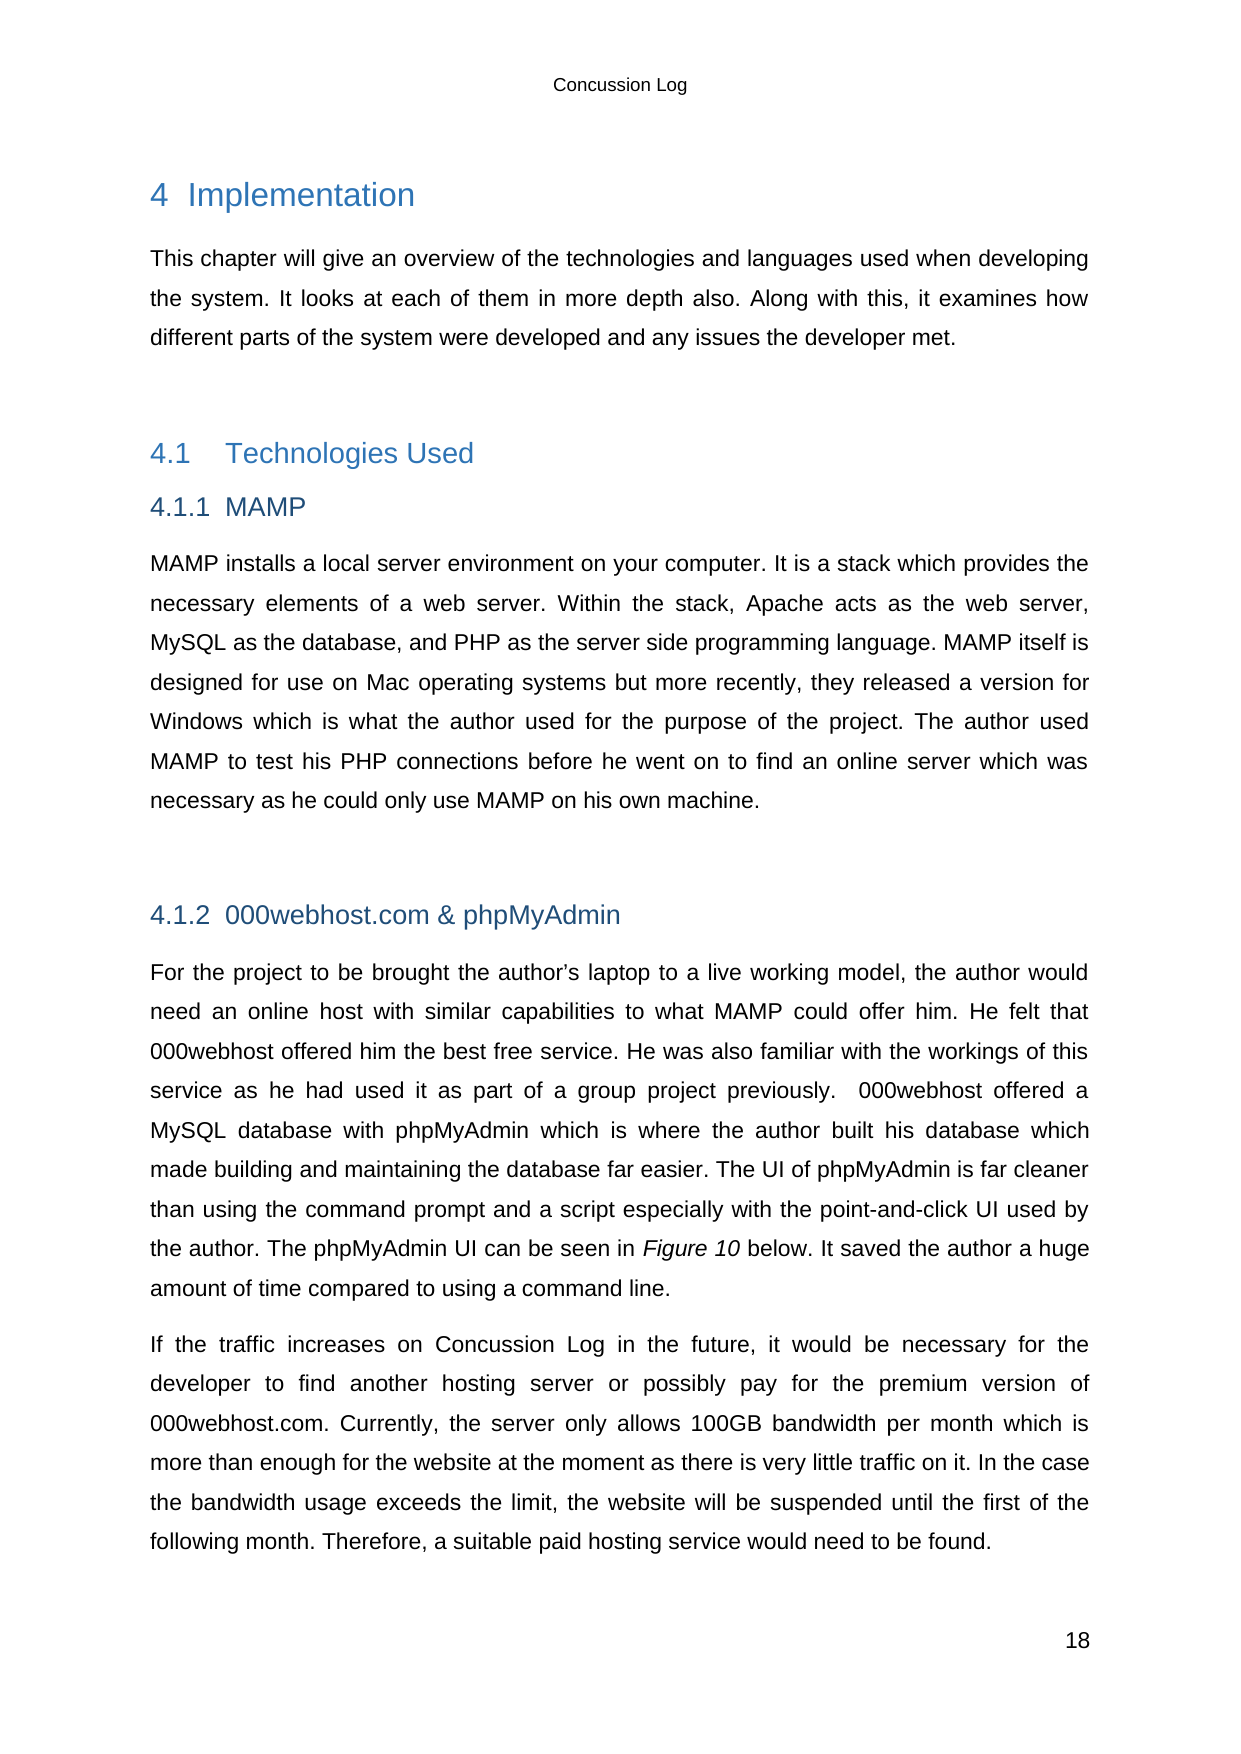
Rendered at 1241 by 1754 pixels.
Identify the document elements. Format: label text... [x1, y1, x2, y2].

text If the traffic increases on Concussion Log in the future, it would be necessary for the developer to find another hosting server or possibly pay for the premium version of 000webhost.com. Currently, the server only allows 100GB bandwidth per month which is more than enough for the website at the moment as there is very little traffic on it. In the case the bandwidth usage exceeds the limit, the website will be suspended until the first of the following month. Therefore, a suitable paid hosting service would need to be found. [150, 1331, 1090, 1554]
subtitle 000webhost.com & phpMyAdmin [150, 899, 1090, 931]
subtitle MAMP [150, 491, 1090, 522]
text This chapter will give an overview of the technologies and languages used when developing the system. It looks at each of them in more depth also. Along with this, it examines how different parts of the system were developed and any issues the developer met. [150, 245, 1090, 350]
subtitle Implementation [150, 175, 1090, 213]
subtitle Technologies Used [150, 436, 1090, 470]
text For the project to be brought the author’s laptop to a live working model, the author would need an online host with similar capabilities to what MAMP could offer him. He felt that 000webhost offered him the best free service. He was also familiar with the workings of this service as he had used it as part of a group project previously. 000webhost offered a MySQL database with phpMyAdmin which is where the author built his database which made building and maintaining the database far easier. The UI of phpMyAdmin is far cleaner than using the command prompt and a script especially with the point-and-click UI used by the author. The phpMyAdmin UI can be seen in Figure 10 below. It saved the author a huge amount of time compared to using a command line. [150, 959, 1090, 1301]
text MAMP installs a local server environment on your computer. It is a stack which provides the necessary elements of a web server. Within the stack, Apache acts as the web server, MySQL as the database, and PHP as the server side programming language. MAMP itself is designed for use on Mac operating systems but more recently, they released a version for Windows which is what the author used for the purpose of the project. The author used MAMP to test his PHP connections before he went on to find an online server which was necessary as he could only use MAMP on his own machine. [150, 550, 1090, 813]
